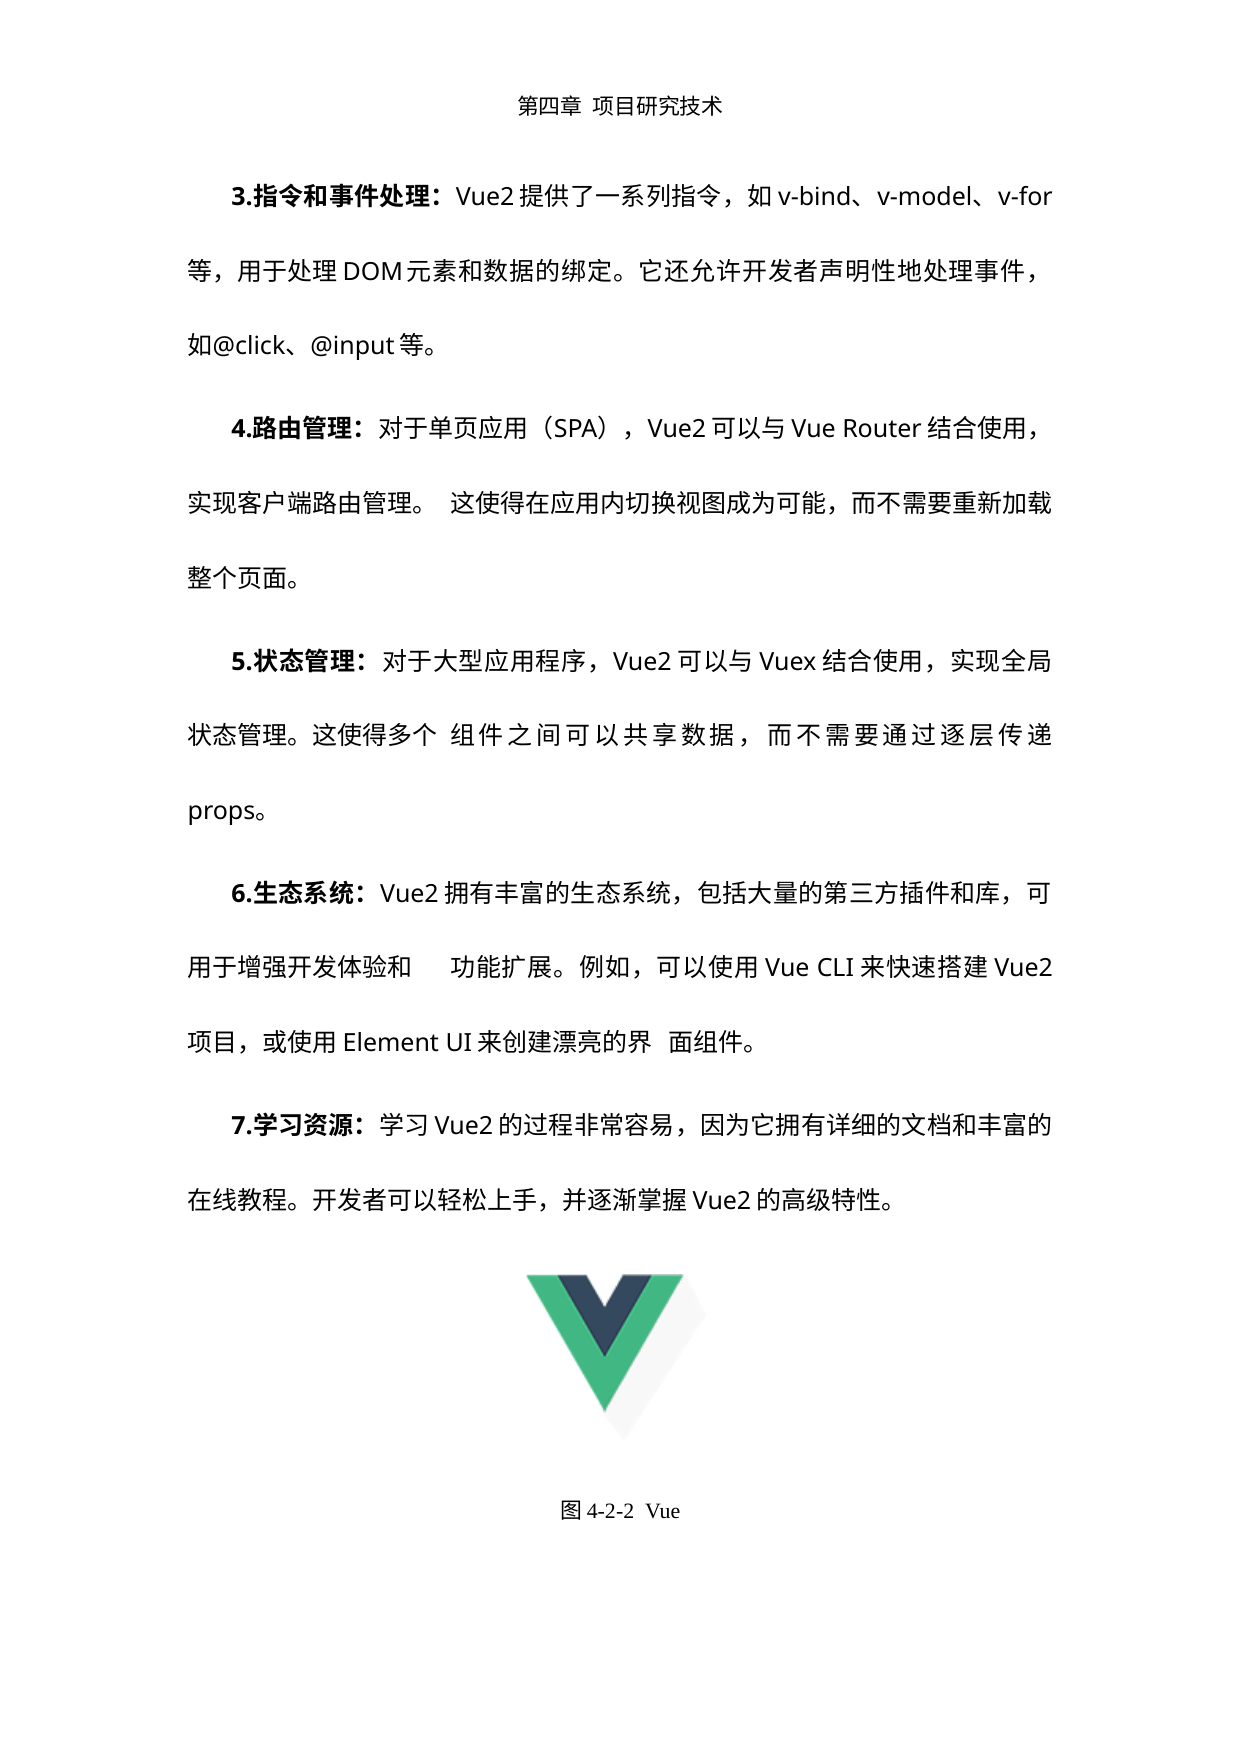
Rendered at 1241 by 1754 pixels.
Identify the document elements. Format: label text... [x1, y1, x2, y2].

text 图4-2-2 Vue [187, 1493, 1053, 1526]
text 7.学习资源：学习Vue2的过程非常容易，因为它拥有详细的文档和丰富的在线教程。开发者可以轻松上手，并逐渐掌握Vue2的高级特性。 [187, 1091, 1053, 1231]
picture [450, 1248, 763, 1468]
text 6.生态系统：Vue2拥有丰富的生态系统，包括大量的第三方插件和库，可用于增强开发体验和 功能扩展。例如，可以使用Vue CLI来快速搭建Vue2项目，或使用Element UI来创建漂亮的界 面组件。 [187, 859, 1053, 1073]
text 5.状态管理：对于大型应用程序，Vue2可以与Vuex结合使用，实现全局状态管理。这使得多个 组件之间可以共享数据，而不需要通过逐层传递props。 [187, 627, 1053, 841]
text 4.路由管理：对于单页应用（SPA），Vue2可以与Vue Router结合使用，实现客户端路由管理。 这使得在应用内切换视图成为可能，而不需要重新加载整个页面。 [187, 394, 1053, 609]
text 3.指令和事件处理：Vue2提供了一系列指令，如v-bind、v-model、v-for等，用于处理DOM 元素和数据的绑定。它还允许开发者声明性地处理事件，如@click、@input等。 [187, 162, 1053, 376]
